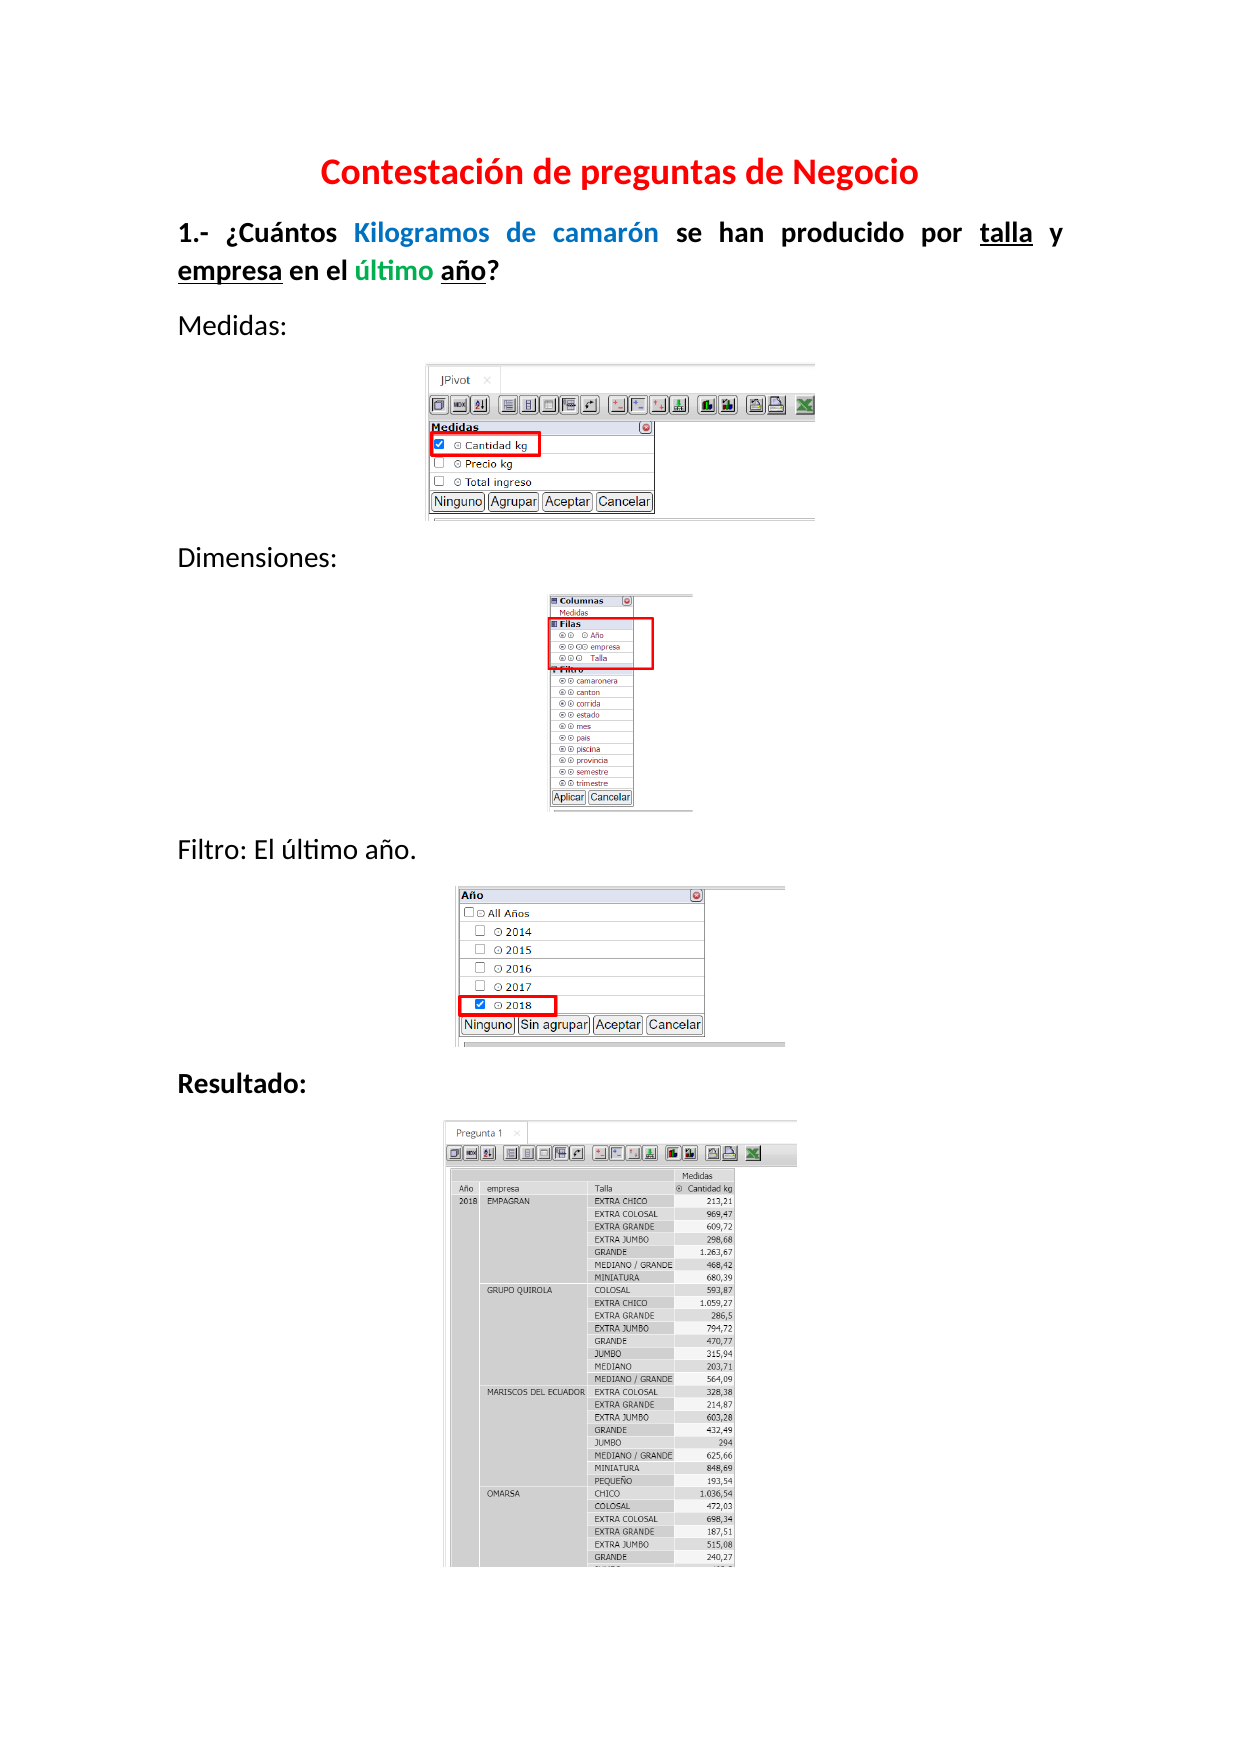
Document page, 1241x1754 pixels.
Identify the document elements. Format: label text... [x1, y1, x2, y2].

picture [455, 886, 786, 1047]
text Resultado: [177, 1065, 1063, 1101]
picture [443, 1120, 797, 1567]
text Filtro: El último año. [177, 831, 1063, 867]
text Medidas: [177, 307, 1063, 343]
text 1.- ¿Cuántos Kilogramos de camarón se han producido por talla y empresa en el último año? [177, 214, 1063, 288]
picture [425, 362, 815, 521]
text Contestación de preguntas de Negocio [177, 148, 1063, 193]
picture [547, 594, 693, 812]
text Dimensiones: [177, 539, 1063, 575]
